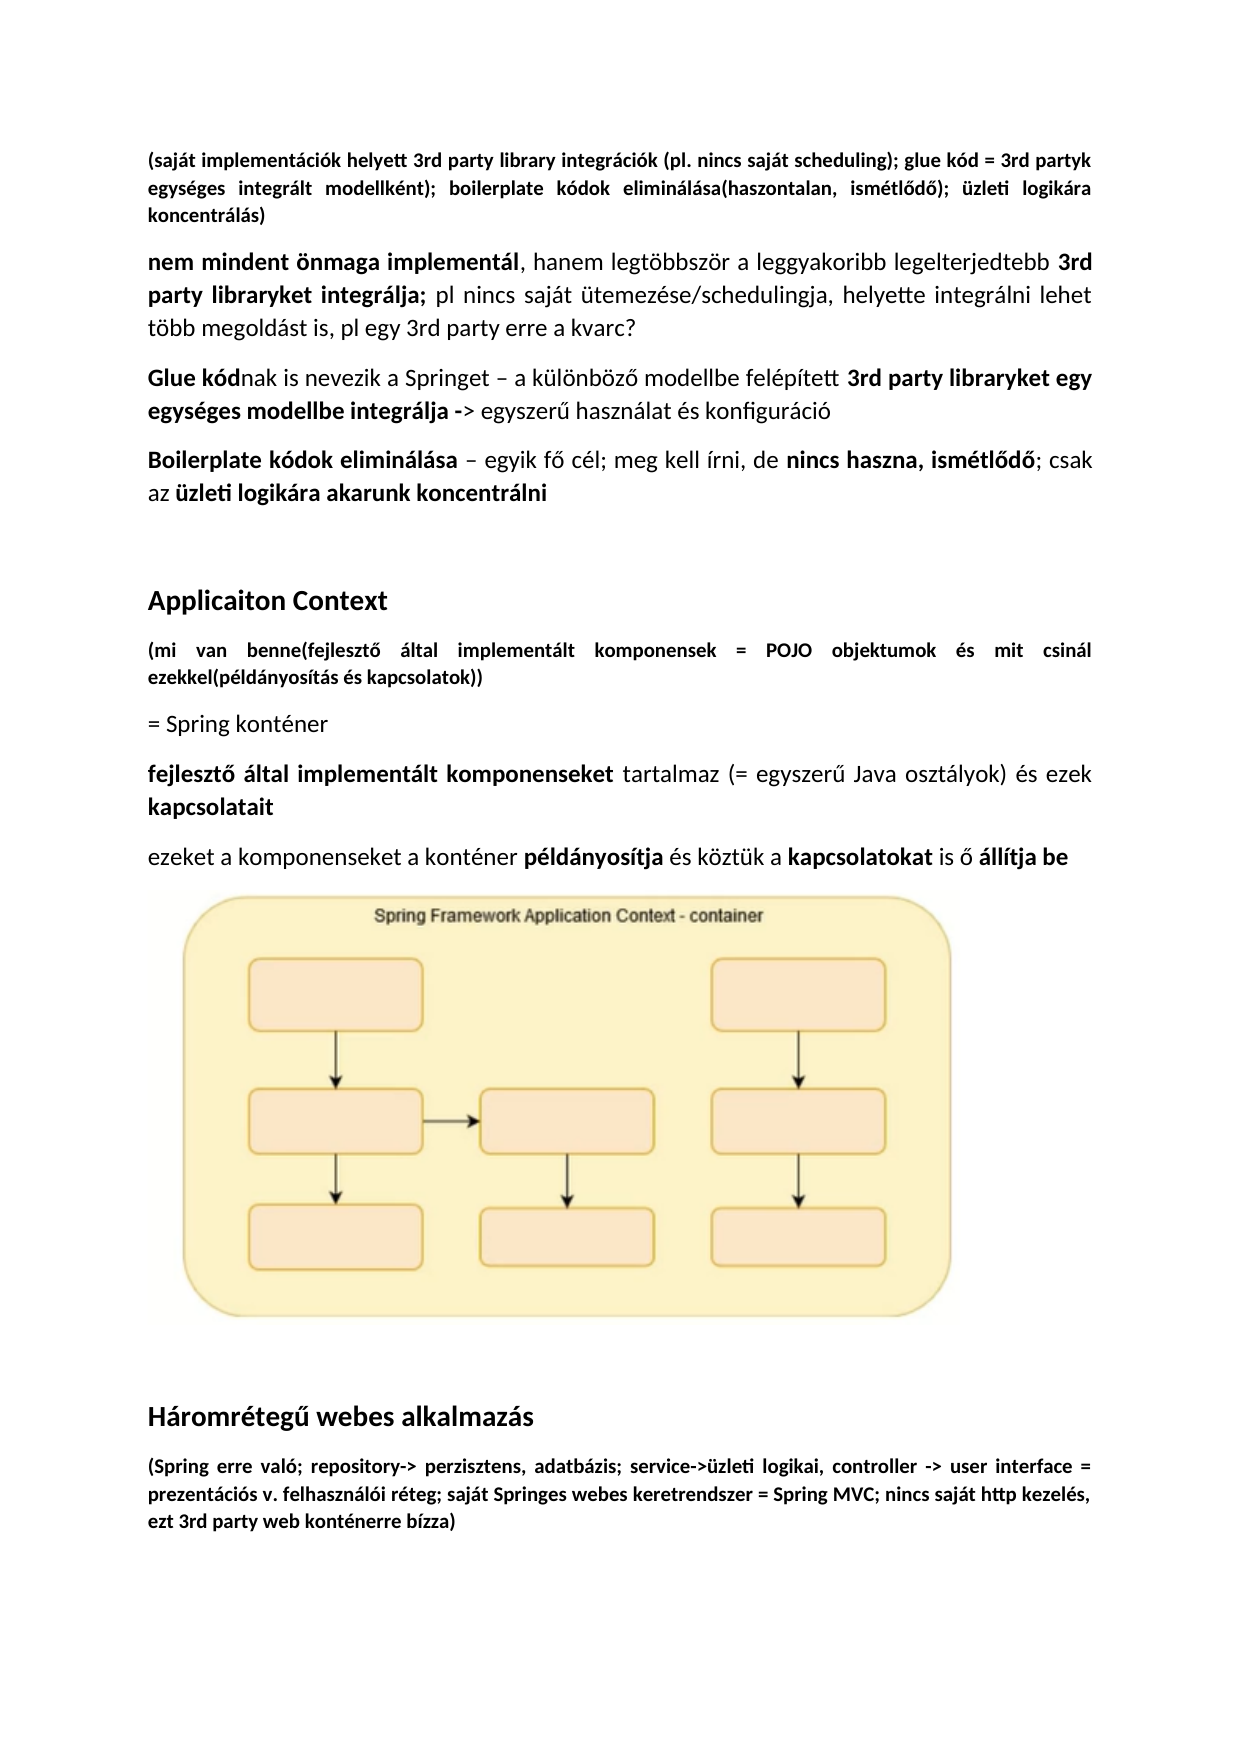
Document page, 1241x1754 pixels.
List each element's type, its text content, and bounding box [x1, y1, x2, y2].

text Glue kódnak is nevezik a Springet – a különböző modellbe felépített 3rd party libraryket egy egységes modellbe integrálja -> egyszerű használat és konfiguráció [148, 362, 1093, 425]
text (Spring erre való; repository-> perzisztens, adatbázis; service->üzleti logikai, controller -> user interface = prezentációs v. felhasználói réteg; saját Springes webes keretrendszer = Spring MVC; nincs saját http kezelés, ezt 3rd party web konténerre bízza) [148, 1454, 1093, 1534]
text ezeket a komponenseket a konténer példányosítja és köztük a kapcsolatokat is ő állítja be [148, 841, 1093, 871]
text Háromrétegű webes alkalmazás [148, 1398, 1093, 1434]
picture [147, 890, 960, 1325]
text (mi van benne(fejlesztő által implementált komponensek = POJO objektumok és mit csinál ezekkel(példányosítás és kapcsolatok)) [148, 637, 1093, 690]
text fejlesztő által implementált komponenseket tartalmaz (= egyszerű Java osztályok) és ezek kapcsolatait [148, 758, 1093, 822]
text Boilerplate kódok eliminálása – egyik fő cél; meg kell írni, de nincs haszna, ismétlődő; csak az üzleti logikára akarunk koncentrálni [148, 444, 1093, 508]
text (saját implementációk helyett 3rd party library integrációk (pl. nincs saját scheduling); glue kód = 3rd partyk egységes integrált modellként); boilerplate kódok eliminálása(haszontalan, ismétlődő); üzleti logikára koncentrálás) [148, 148, 1093, 228]
text Applicaiton Context [148, 582, 1093, 618]
text nem mindent önmaga implementál, hanem legtöbbször a leggyakoribb legelterjedtebb 3rd party libraryket integrálja; pl nincs saját ütemezése/schedulingja, helyette integrálni lehet több megoldást is, pl egy 3rd party erre a kvarc? [148, 246, 1093, 343]
text = Spring konténer [148, 708, 1093, 739]
